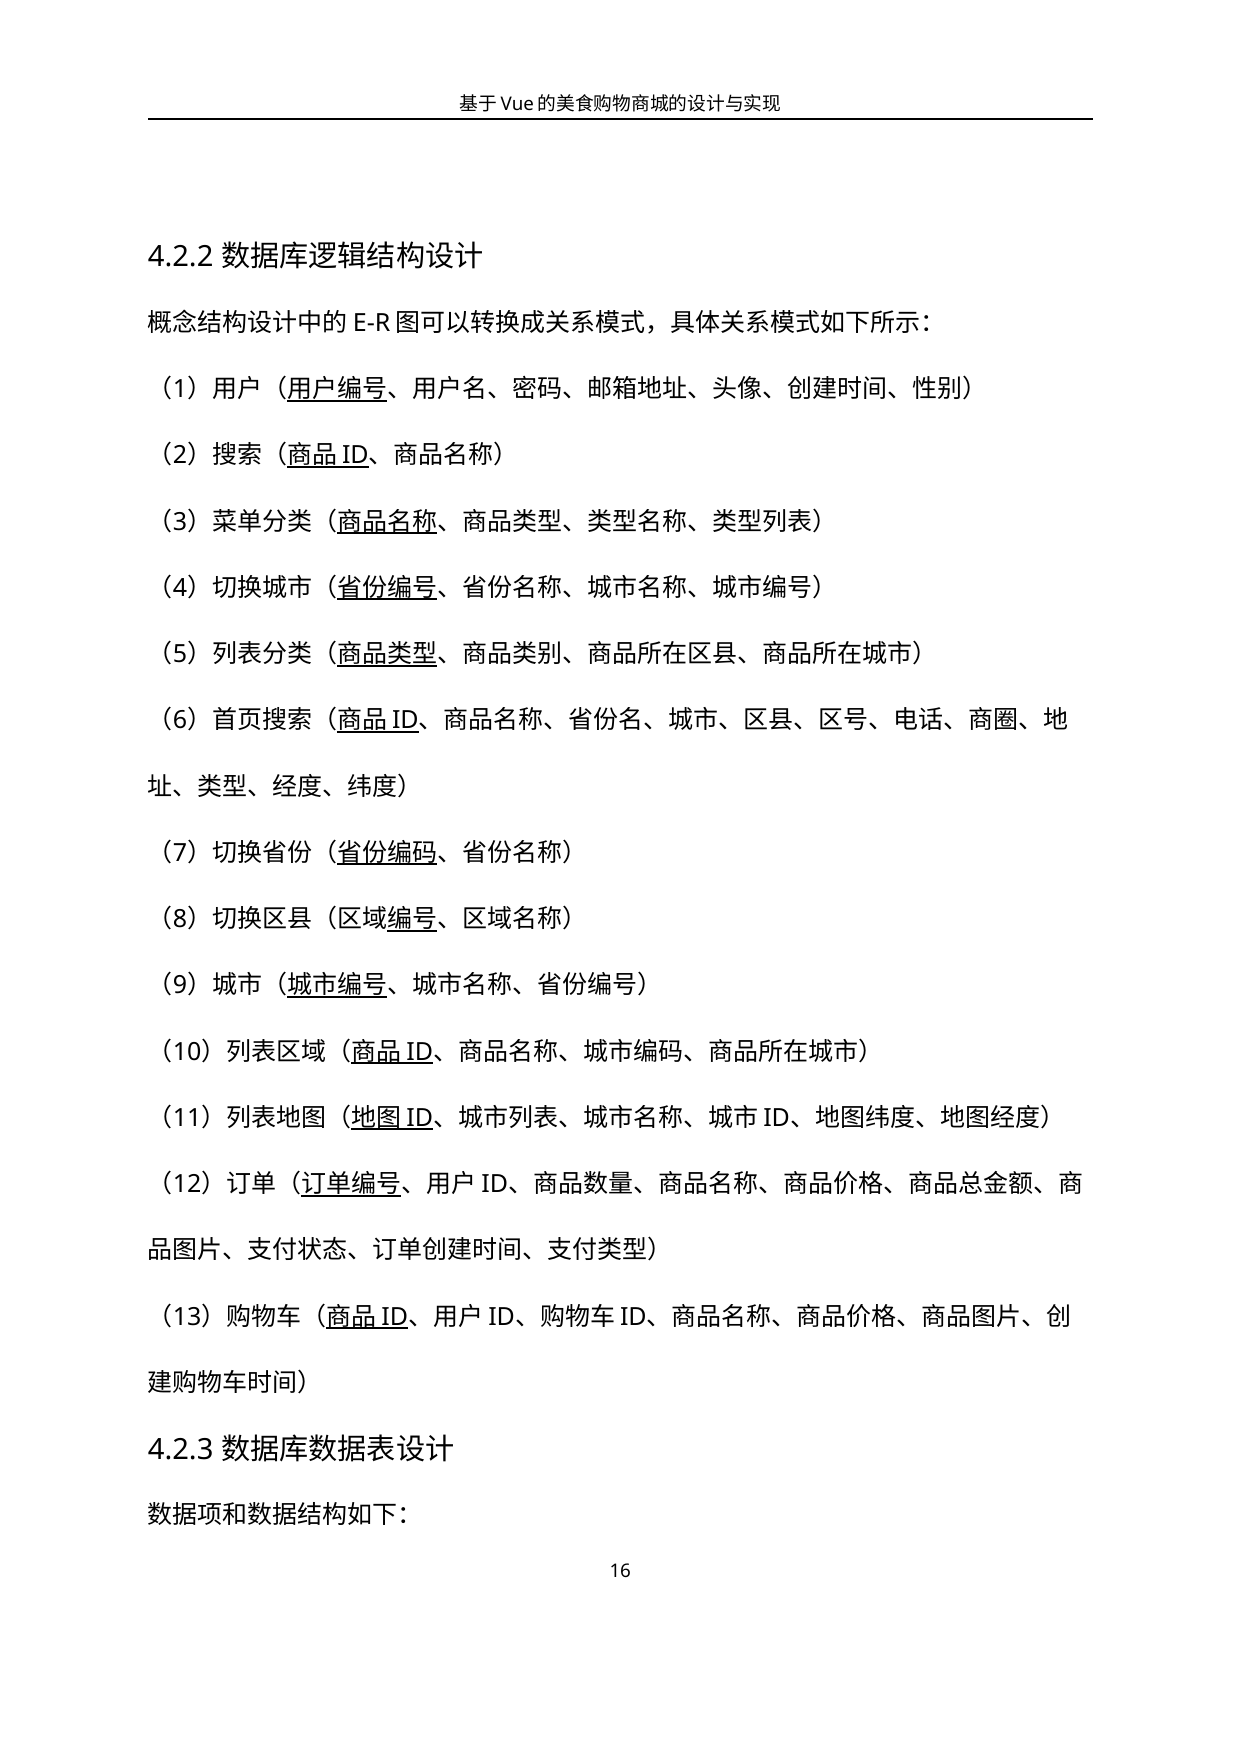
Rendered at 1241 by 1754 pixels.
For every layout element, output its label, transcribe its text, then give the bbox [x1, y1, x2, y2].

text （5）列表分类（商品类型、商品类别、商品所在区县、商品所在城市） [148, 619, 1093, 685]
text （3）菜单分类（商品名称、商品类型、类型名称、类型列表） [148, 486, 1093, 552]
text 4.2.2 数据库逻辑结构设计 [148, 221, 1093, 287]
text （11）列表地图（地图ID、城市列表、城市名称、城市ID、地图纬度、地图经度） [148, 1082, 1093, 1149]
text 概念结构设计中的E-R图可以转换成关系模式，具体关系模式如下所示： [148, 287, 1093, 354]
text （1）用户（用户编号、用户名、密码、邮箱地址、头像、创建时间、性别） [148, 354, 1093, 420]
text （2）搜索（商品ID、商品名称） [148, 420, 1093, 486]
text （7）切换省份（省份编码、省份名称） [148, 817, 1093, 884]
text （13）购物车（商品ID、用户ID、购物车ID、商品名称、商品价格、商品图片、创建购物车时间） [148, 1281, 1093, 1414]
text 数据项和数据结构如下： [148, 1480, 1093, 1546]
text （12）订单（订单编号、用户ID、商品数量、商品名称、商品价格、商品总金额、商品图片、支付状态、订单创建时间、支付类型） [148, 1149, 1093, 1281]
text （8）切换区县（区域编号、区域名称） [148, 884, 1093, 950]
text （6）首页搜索（商品ID、商品名称、省份名、城市、区县、区号、电话、商圈、地址、类型、经度、纬度） [148, 685, 1093, 817]
text （10）列表区域（商品ID、商品名称、城市编码、商品所在城市） [148, 1016, 1093, 1082]
text （4）切换城市（省份编号、省份名称、城市名称、城市编号） [148, 552, 1093, 619]
text （9）城市（城市编号、城市名称、省份编号） [148, 950, 1093, 1016]
text 4.2.3 数据库数据表设计 [148, 1414, 1093, 1480]
